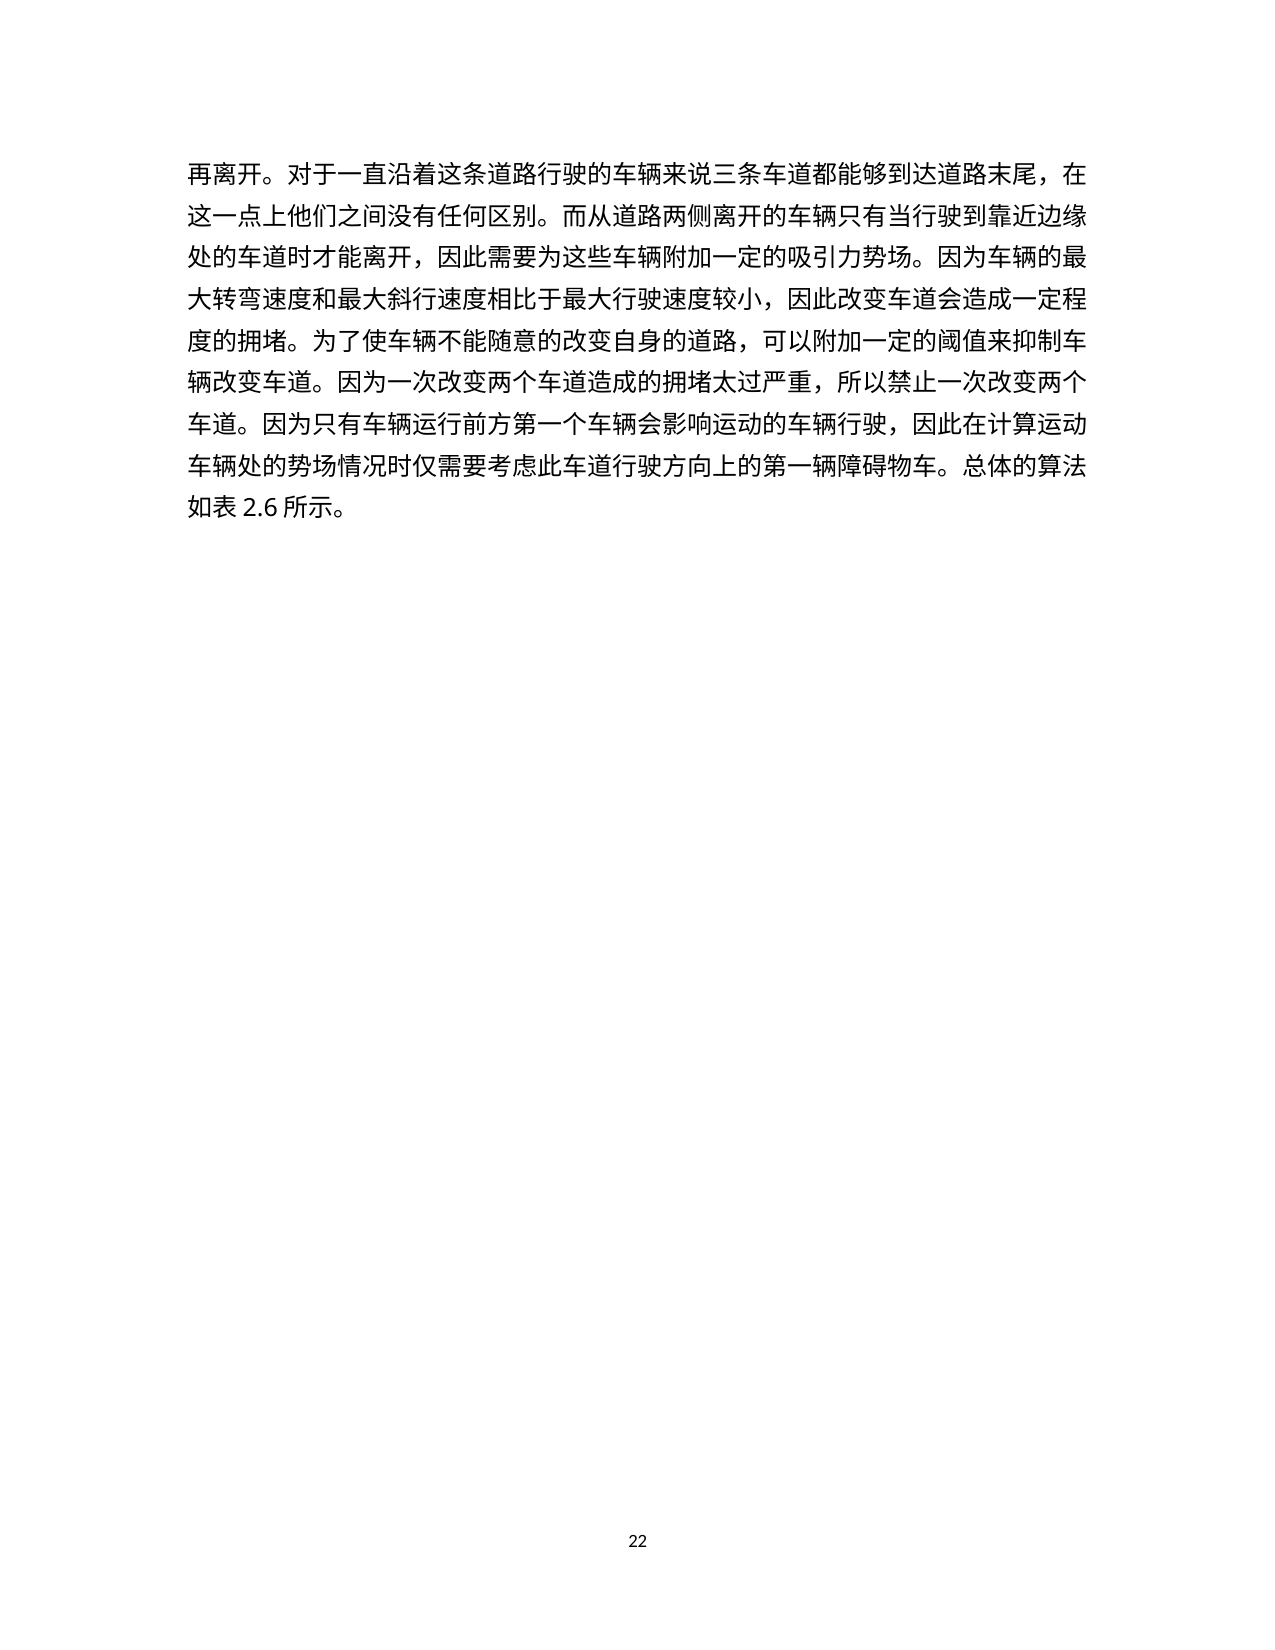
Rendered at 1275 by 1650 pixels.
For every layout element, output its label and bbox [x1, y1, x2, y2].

text [187, 150, 1087, 525]
